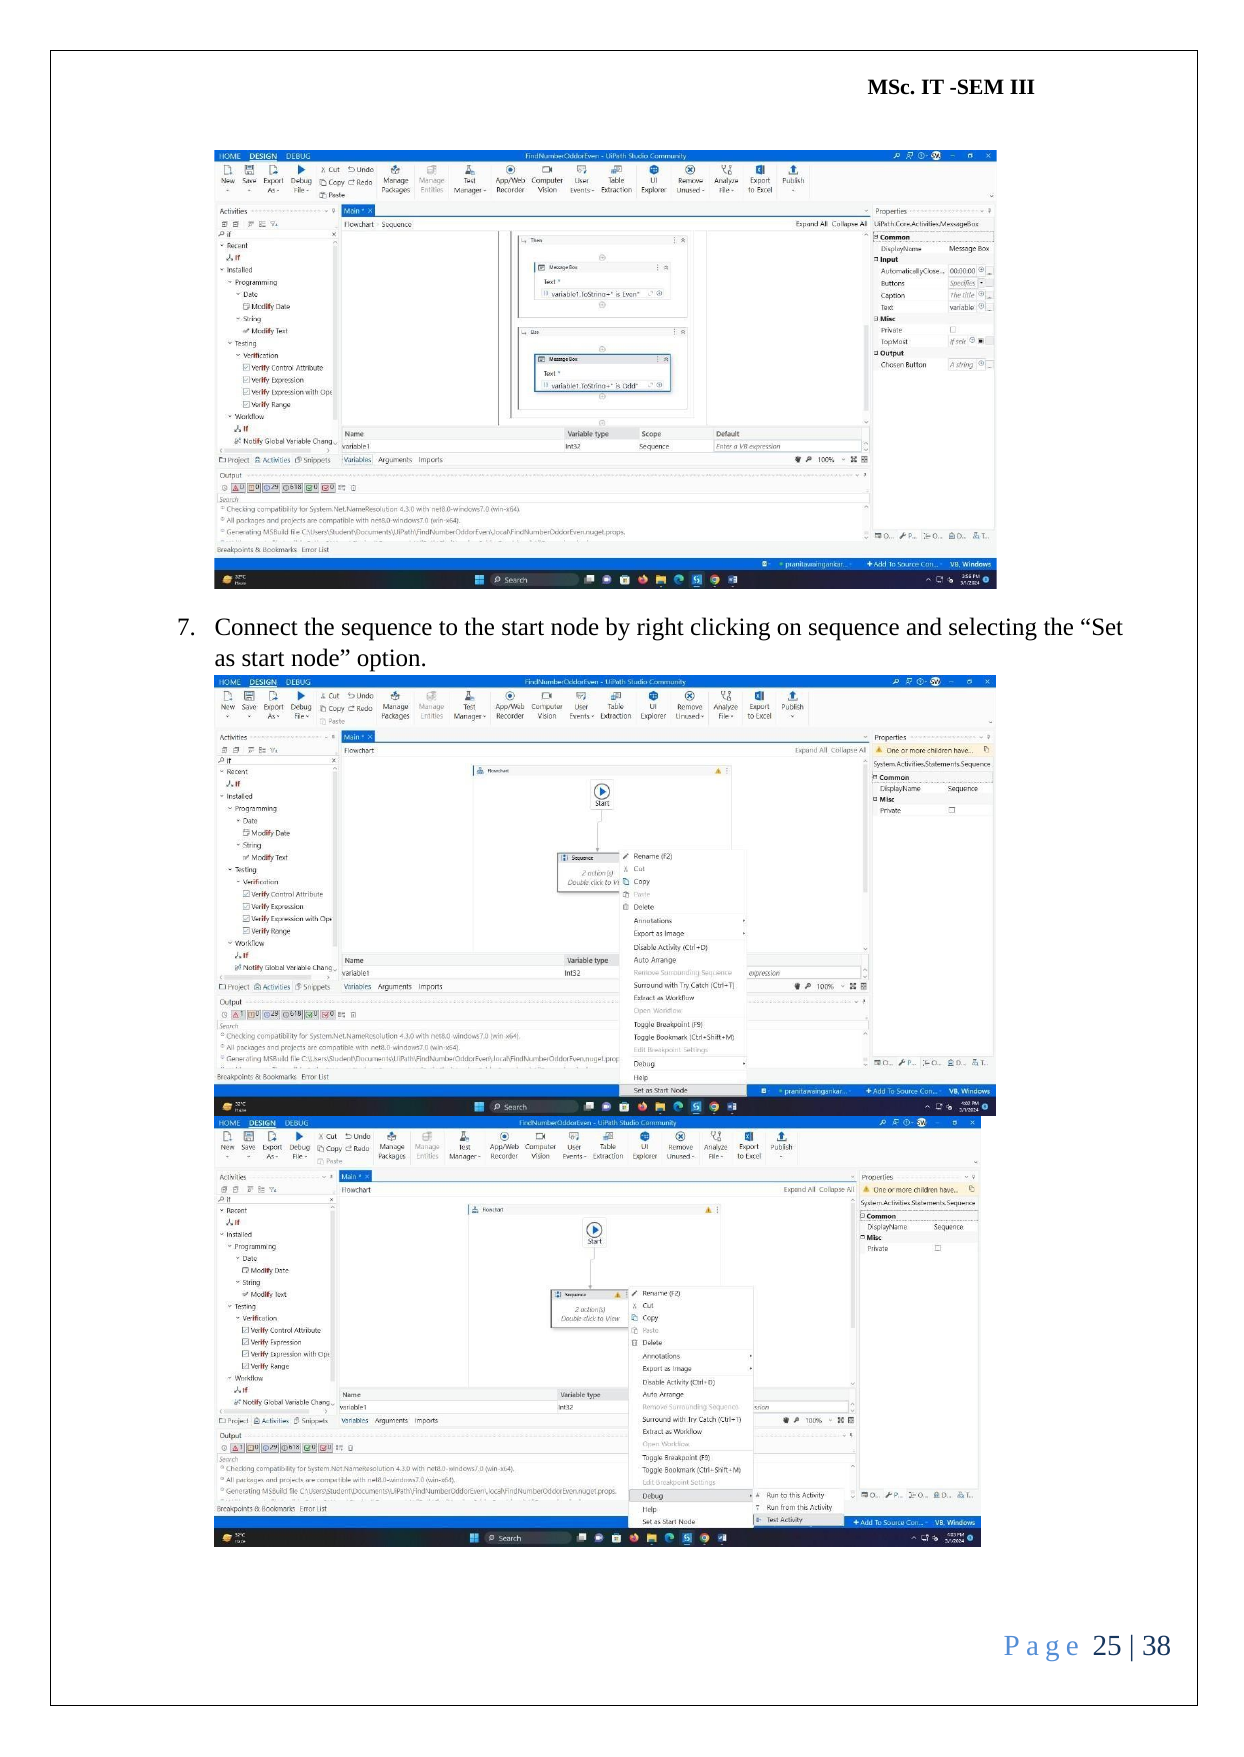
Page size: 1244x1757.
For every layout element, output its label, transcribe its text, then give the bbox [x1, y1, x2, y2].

list Connect the sequence to the start node by right clicking on sequence and selecting the “Set as start node” option. [177, 612, 1145, 672]
picture [214, 675, 996, 1547]
picture [214, 150, 997, 589]
